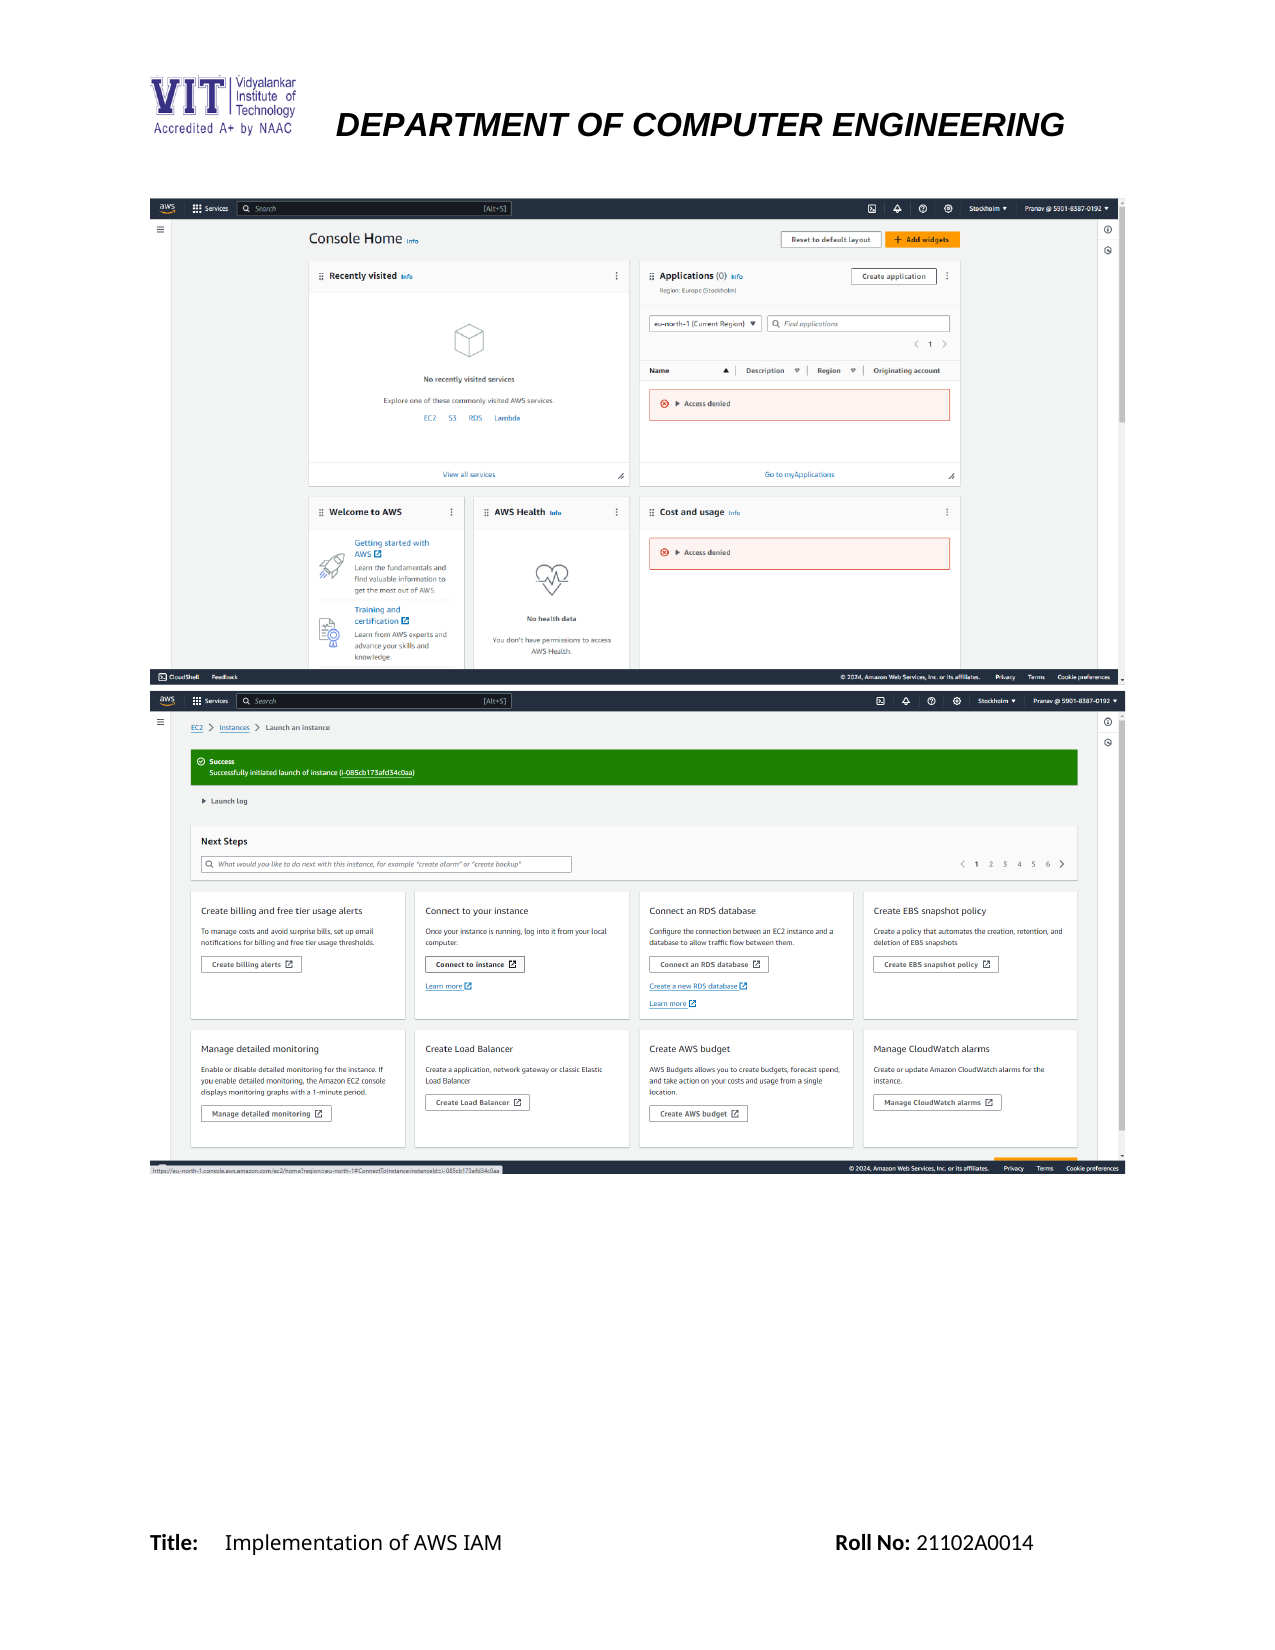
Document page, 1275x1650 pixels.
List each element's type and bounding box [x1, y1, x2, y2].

picture [150, 196, 1125, 685]
picture [150, 688, 1125, 1174]
picture [150, 75, 299, 136]
